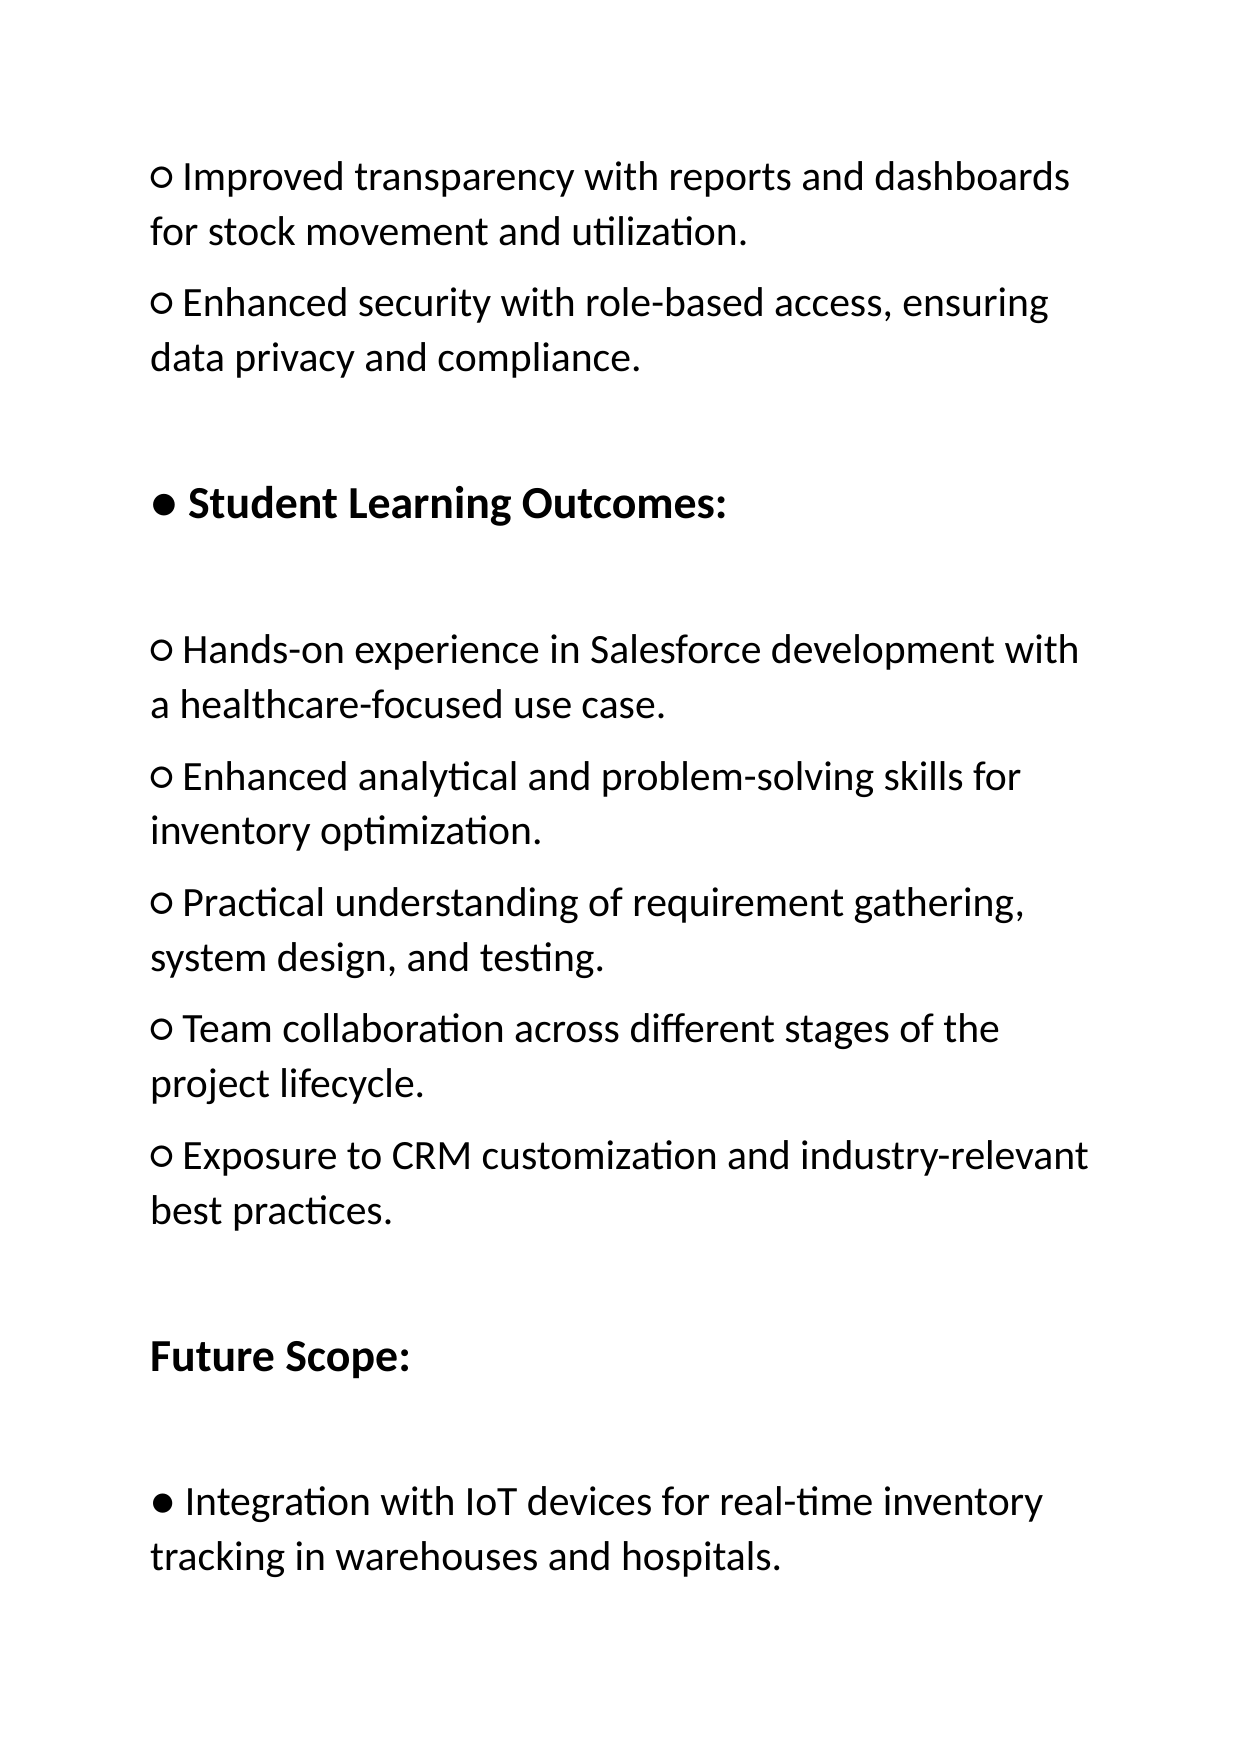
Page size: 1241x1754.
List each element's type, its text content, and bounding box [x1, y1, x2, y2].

text ○ Enhanced analytical and problem-solving skills for inventory optimization. [150, 749, 1090, 855]
text ● Integration with IoT devices for real-time inventory tracking in warehouses and hospitals. [150, 1475, 1090, 1581]
text ○ Exposure to CRM customization and industry-relevant best practices. [150, 1129, 1090, 1234]
text Future Scope: [150, 1327, 1090, 1383]
text ○ Hands-on experience in Salesforce development with a healthcare-focused use case. [150, 623, 1090, 729]
text ○ Team collaboration across different stages of the project lifecycle. [150, 1002, 1090, 1108]
text ○ Improved transparency with reports and dashboards for stock movement and utilization. [150, 150, 1090, 256]
text ○ Practical understanding of requirement gathering, system design, and testing. [150, 876, 1090, 982]
text ● Student Learning Outcomes: [150, 474, 1090, 530]
text ○ Enhanced security with role-based access, ensuring data privacy and compliance. [150, 276, 1090, 382]
